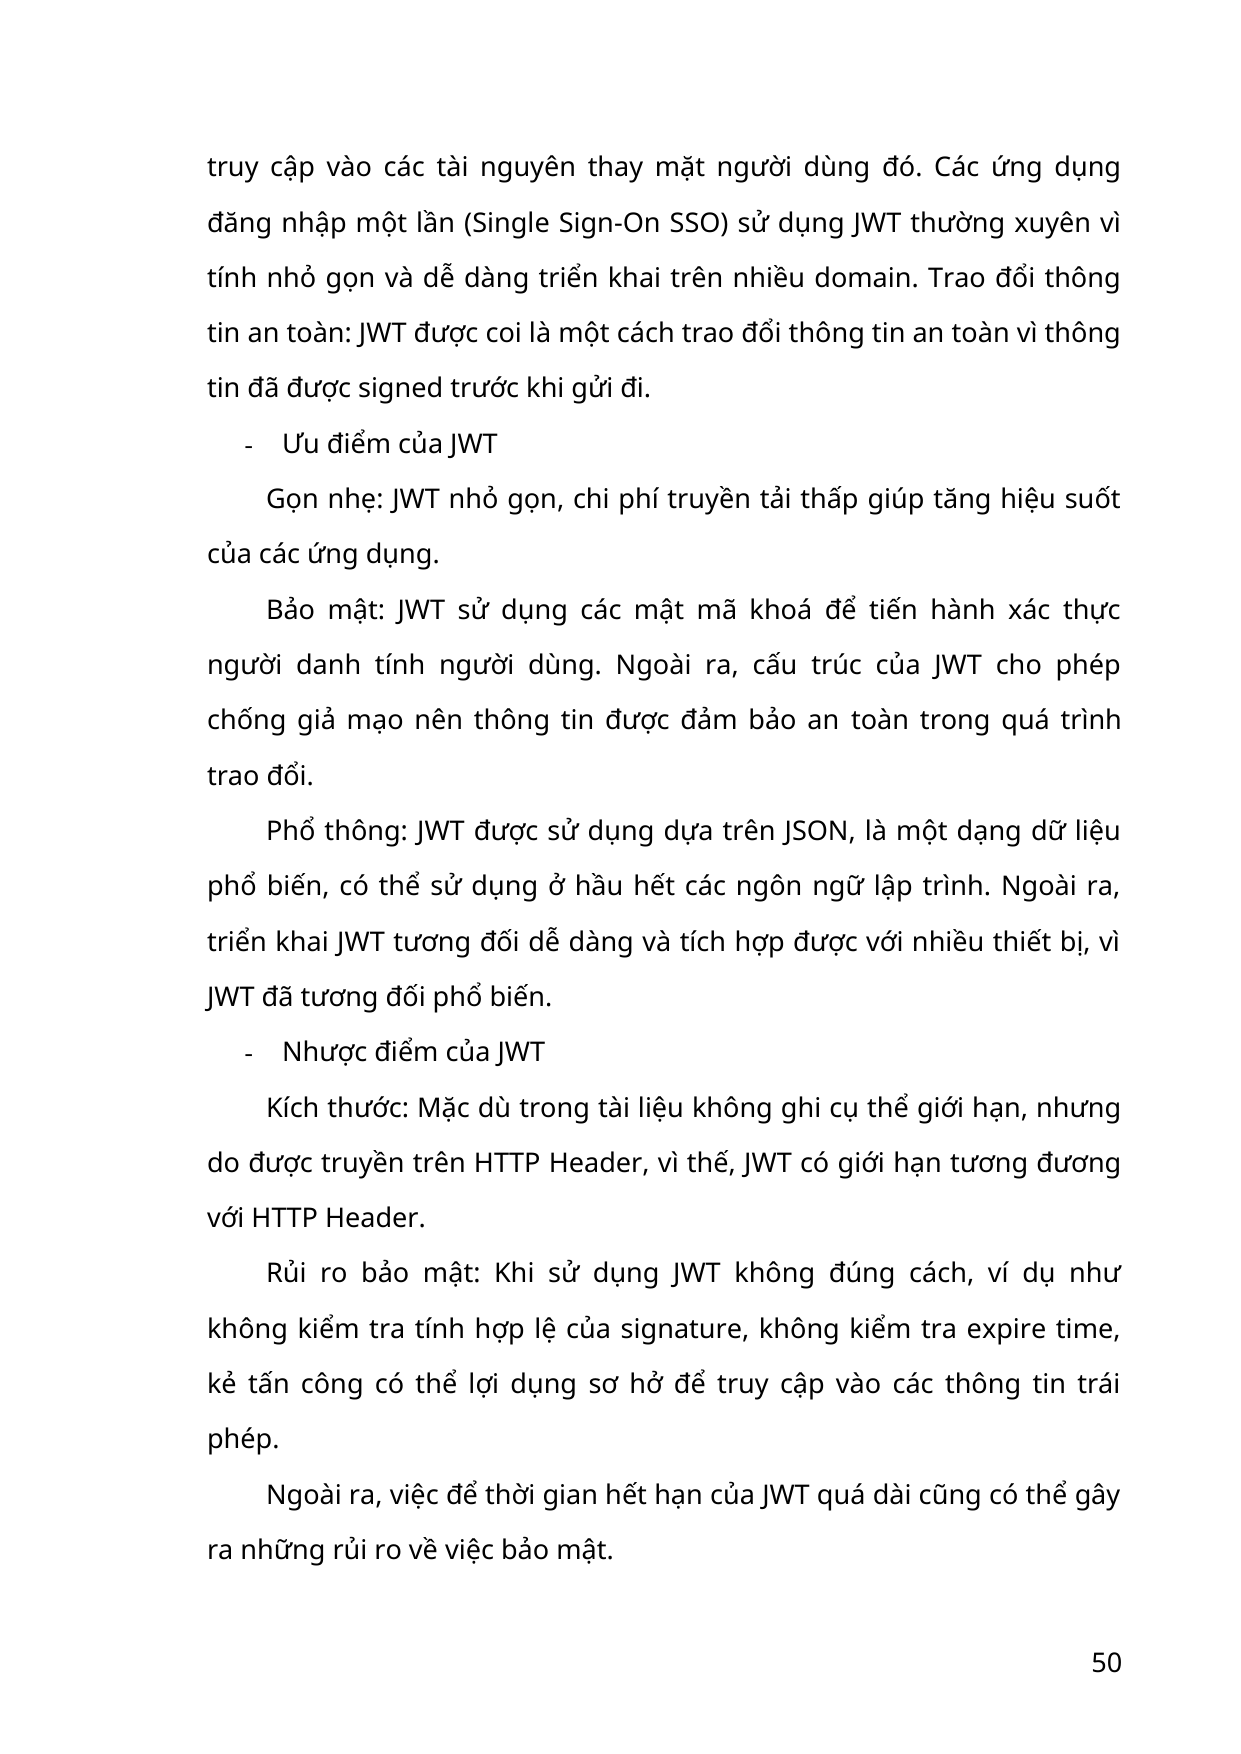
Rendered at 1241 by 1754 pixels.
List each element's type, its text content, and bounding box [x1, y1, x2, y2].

text Kích thước: Mặc dù trong tài liệu không ghi cụ thể giới hạn, nhưng do được truyền trên HTTP Header, vì thế, JWT có giới hạn tương đương với HTTP Header. [207, 1088, 1122, 1236]
list Nhược điểm của JWT [244, 1033, 1122, 1069]
text Phổ thông: JWT được sử dụng dựa trên JSON, là một dạng dữ liệu phổ biến, có thể sử dụng ở hầu hết các ngôn ngữ lập trình. Ngoài ra, triển khai JWT tương đối dễ dàng và tích hợp được với nhiều thiết bị, vì JWT đã tương đối phổ biến. [207, 811, 1122, 1014]
text Gọn nhẹ: JWT nhỏ gọn, chi phí truyền tải thấp giúp tăng hiệu suốt của các ứng dụng. [207, 479, 1122, 572]
list Ưu điểm của JWT [244, 424, 1122, 461]
text Bảo mật: JWT sử dụng các mật mã khoá để tiến hành xác thực người danh tính người dùng. Ngoài ra, cấu trúc của JWT cho phép chống giả mạo nên thông tin được đảm bảo an toàn trong quá trình trao đổi. [207, 590, 1122, 793]
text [207, 148, 1122, 406]
text Ngoài ra, việc để thời gian hết hạn của JWT quá dài cũng có thể gây ra những rủi ro về việc bảo mật. [207, 1475, 1122, 1567]
text Rủi ro bảo mật: Khi sử dụng JWT không đúng cách, ví dụ như không kiểm tra tính hợp lệ của signature, không kiểm tra expire time, kẻ tấn công có thể lợi dụng sơ hở để truy cập vào các thông tin trái phép. [207, 1254, 1122, 1457]
